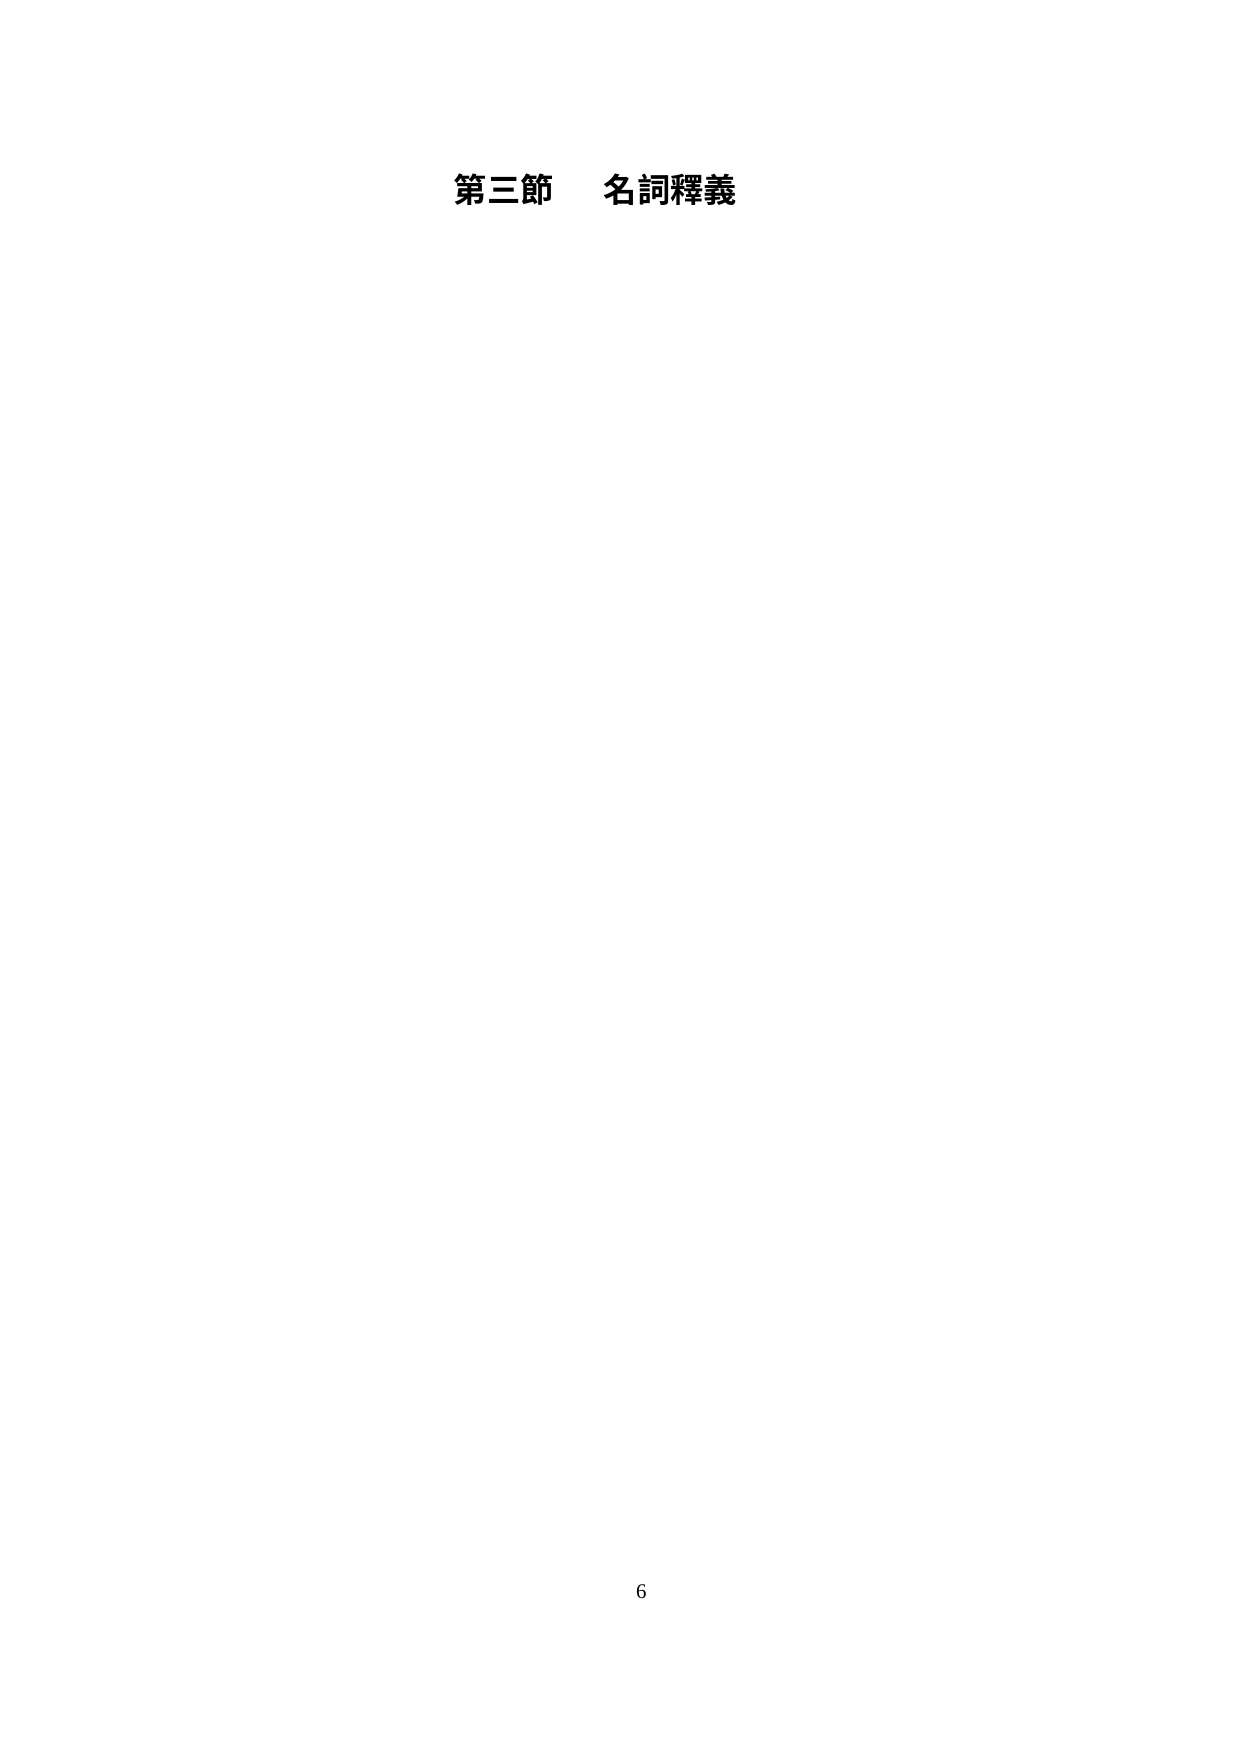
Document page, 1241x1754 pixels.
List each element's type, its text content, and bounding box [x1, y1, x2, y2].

text 名詞釋義 [165, 151, 1075, 226]
